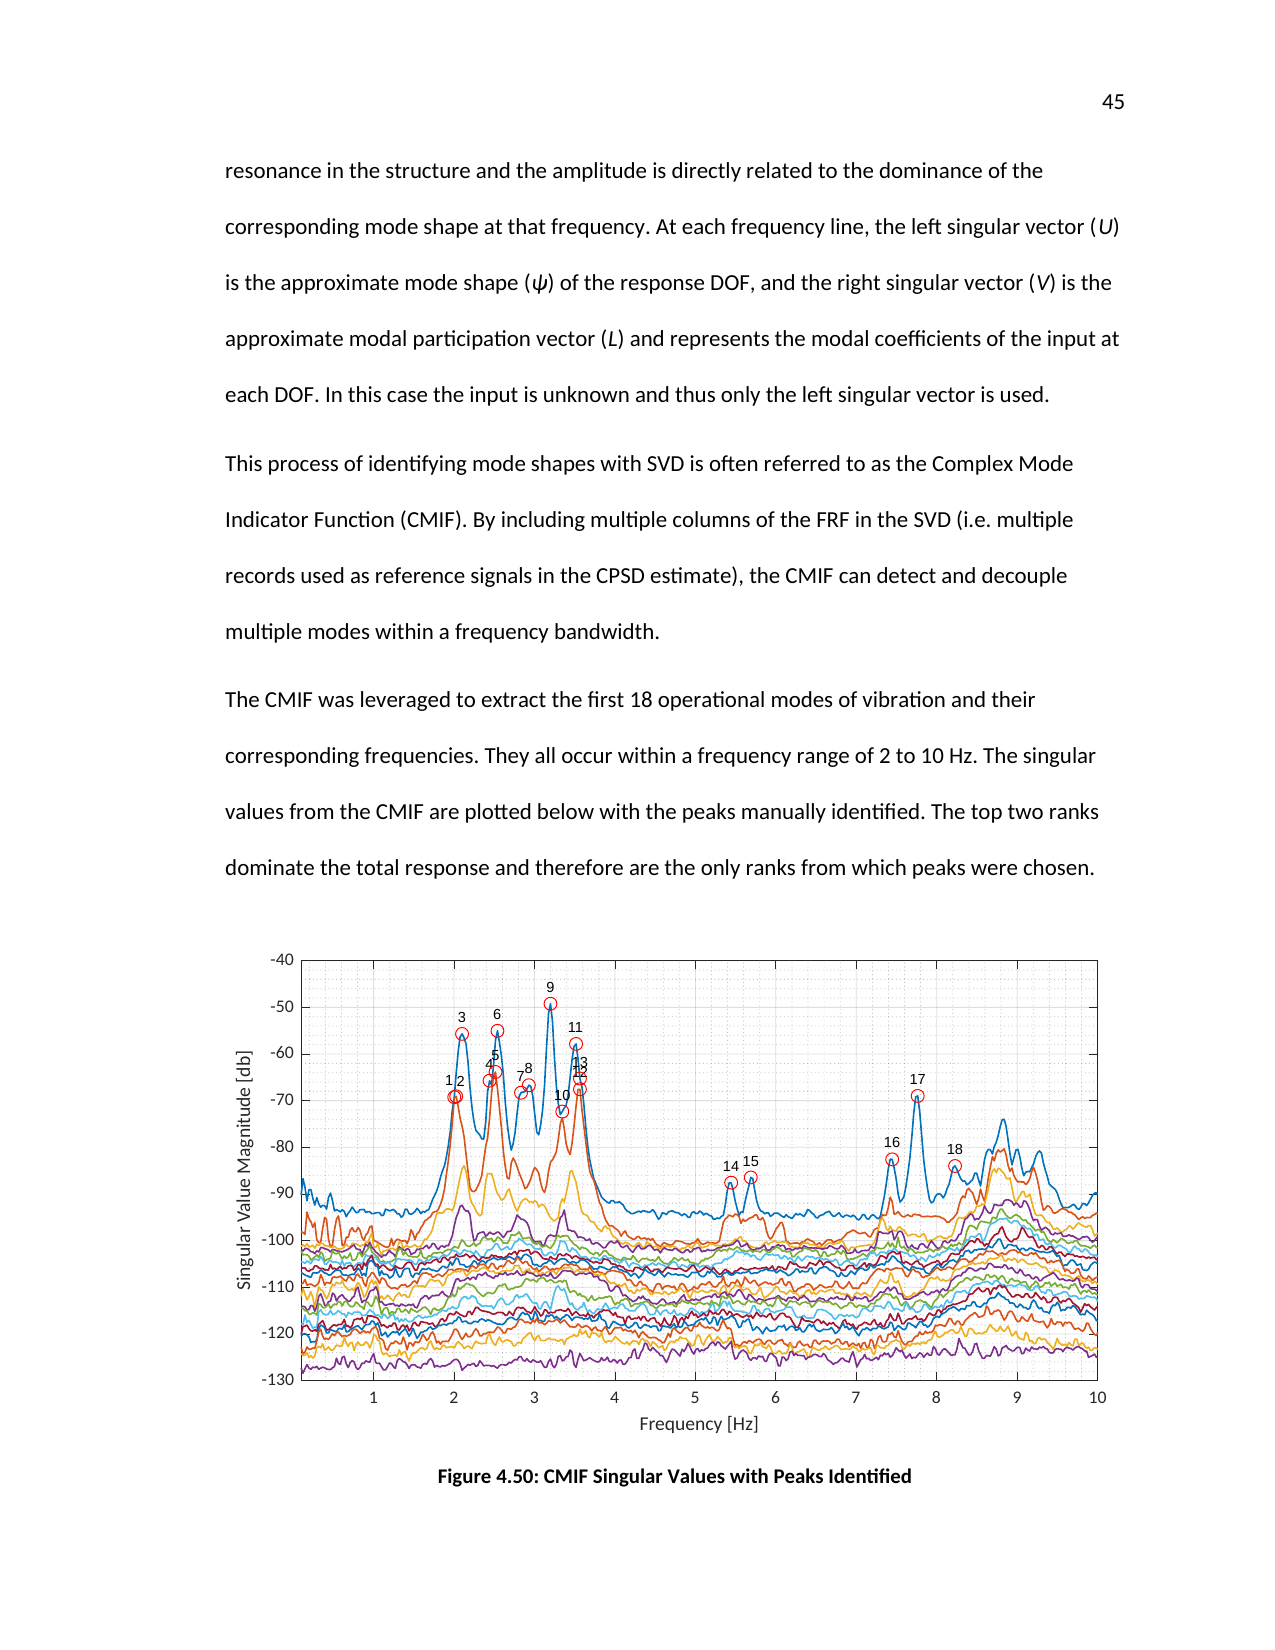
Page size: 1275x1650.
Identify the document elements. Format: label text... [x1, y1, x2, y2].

text This process of identifying mode shapes with SVD is often referred to as the Complex Mode Indicator Function (CMIF). By including multiple columns of the FRF in the SVD (i.e. multiple records used as reference signals in the CPSD estimate), the CMIF can detect and decouple multiple modes within a frequency bandwidth. [225, 449, 1125, 645]
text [225, 156, 1125, 408]
text The CMIF was leveraged to extract the first 18 operational modes of vibration and their corresponding frequencies. They all occur within a frequency range of 2 to 10 Hz. The singular values from the CMIF are plotted below with the peaks manually identified. The top two ranks dominate the total response and therefore are the only ranks from which peaks were chosen. [225, 685, 1125, 882]
